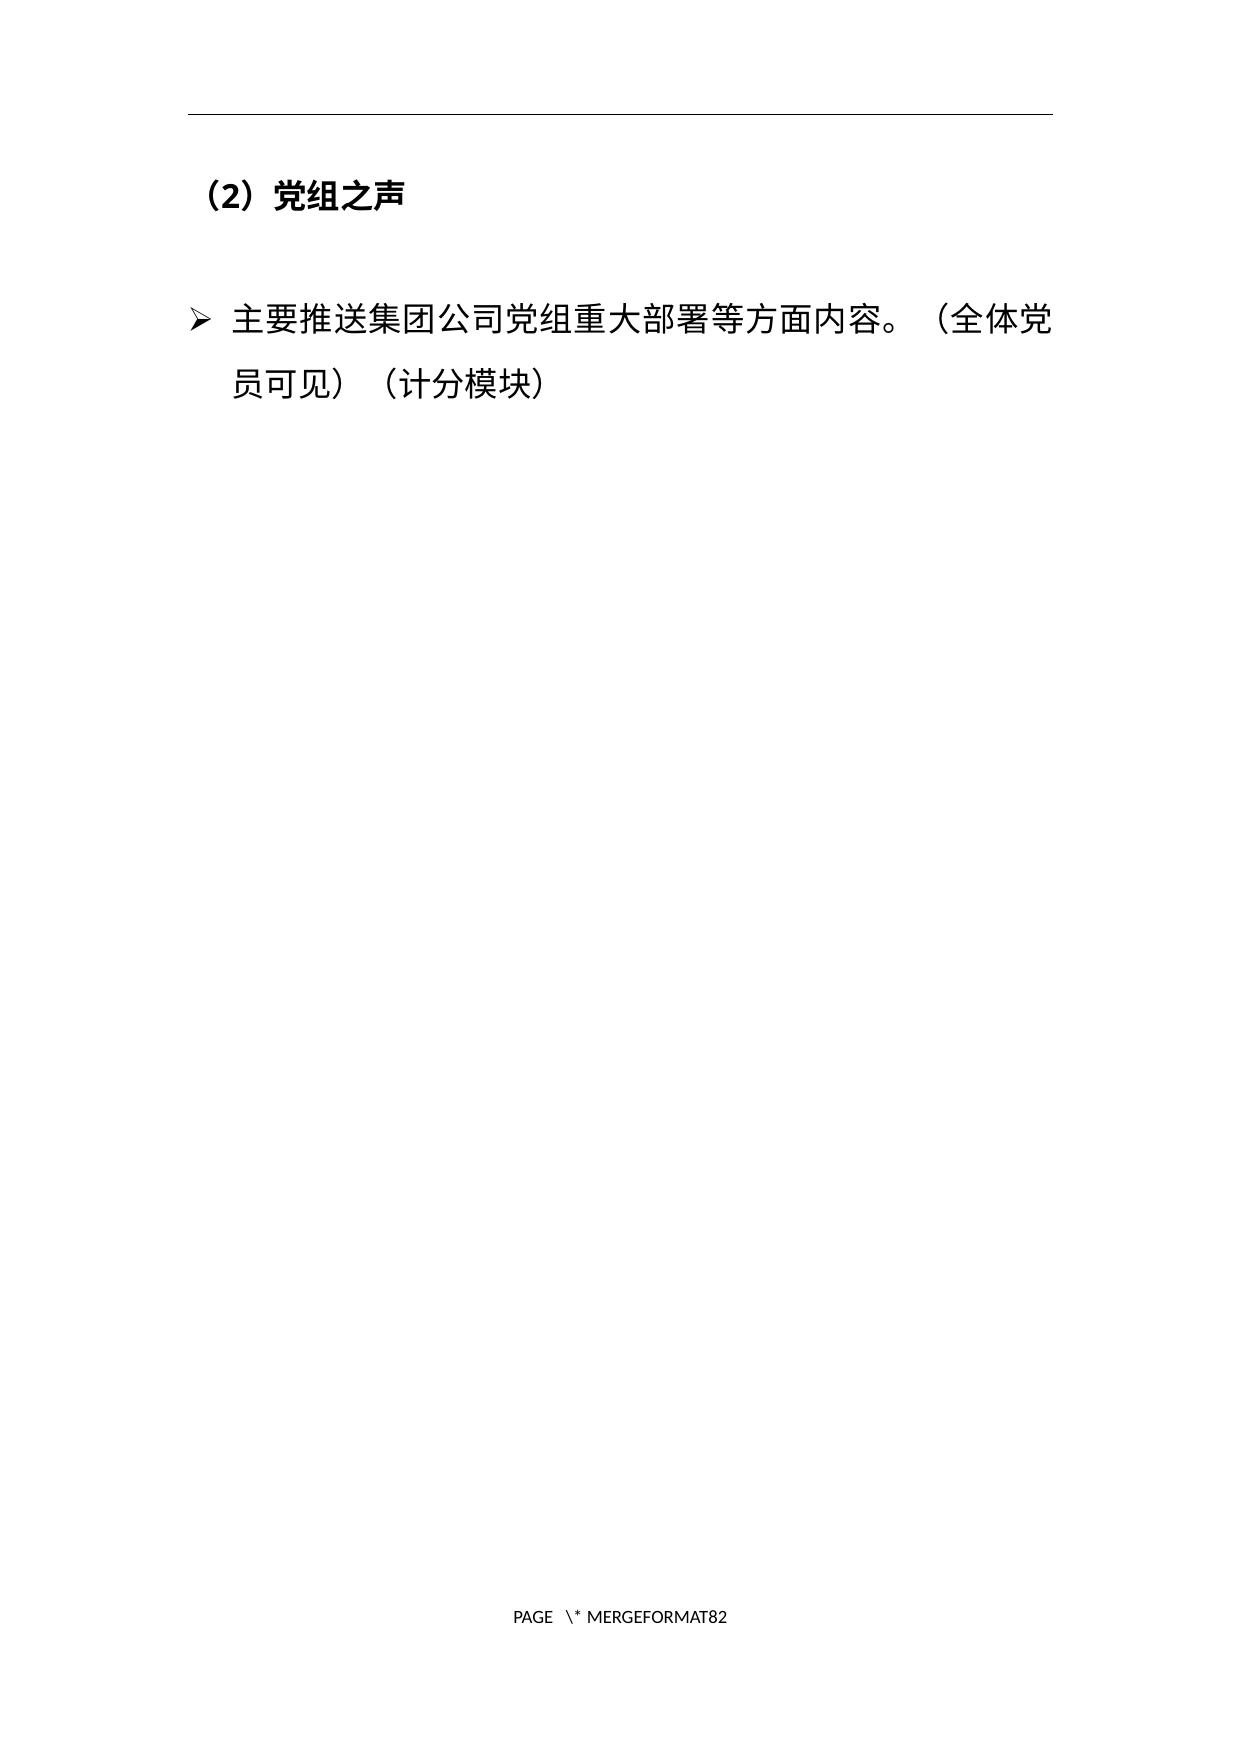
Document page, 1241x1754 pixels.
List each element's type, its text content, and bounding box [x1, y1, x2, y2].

subtitle （2）党组之声 [187, 162, 1053, 227]
list 主要推送集团公司党组重大部署等方面内容。（全体党员可见）（计分模块） [187, 284, 1053, 414]
